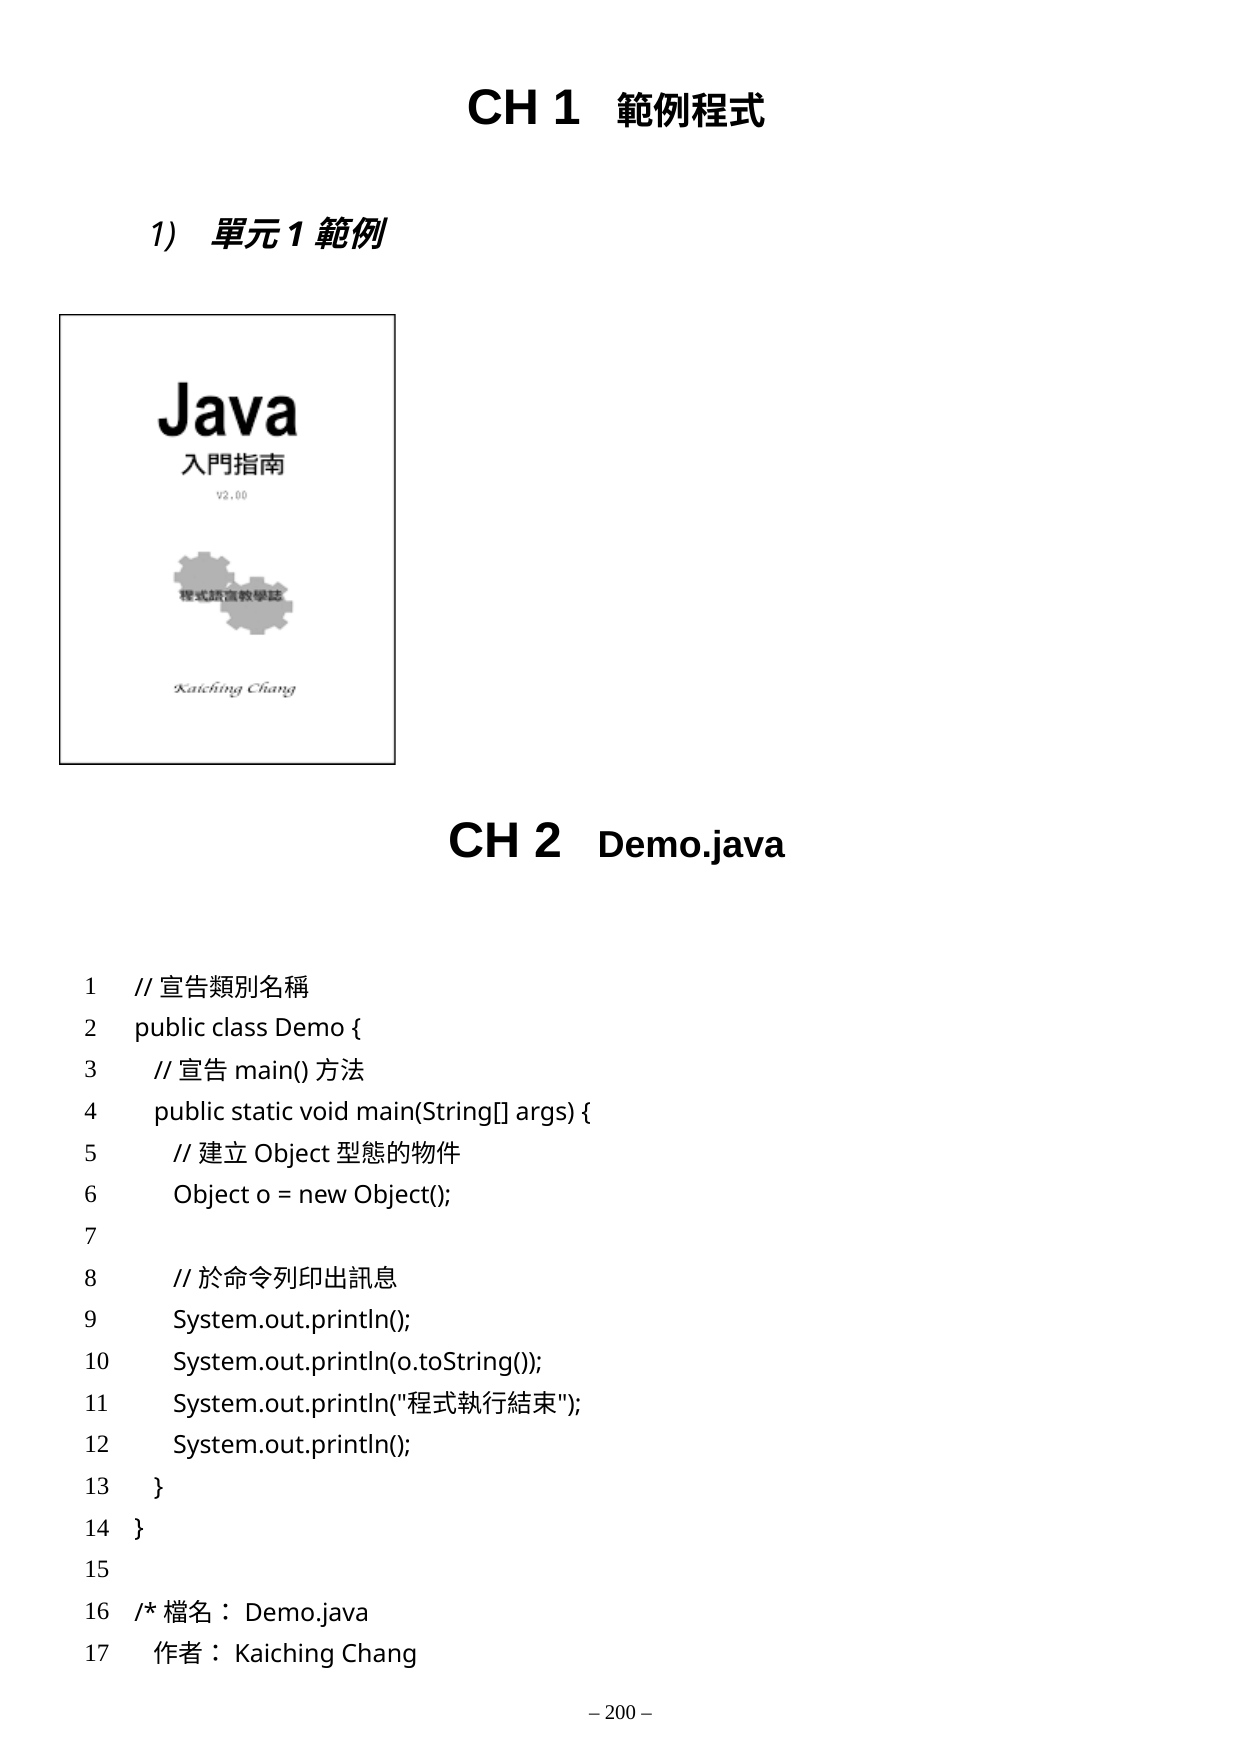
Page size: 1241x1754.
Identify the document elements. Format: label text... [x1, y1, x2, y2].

subtitle 單元 1 範例 [142, 189, 1181, 273]
subtitle 範例程式 [165, 64, 1181, 148]
subtitle Demo.java [165, 798, 1181, 881]
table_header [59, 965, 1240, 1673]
picture [59, 314, 396, 765]
